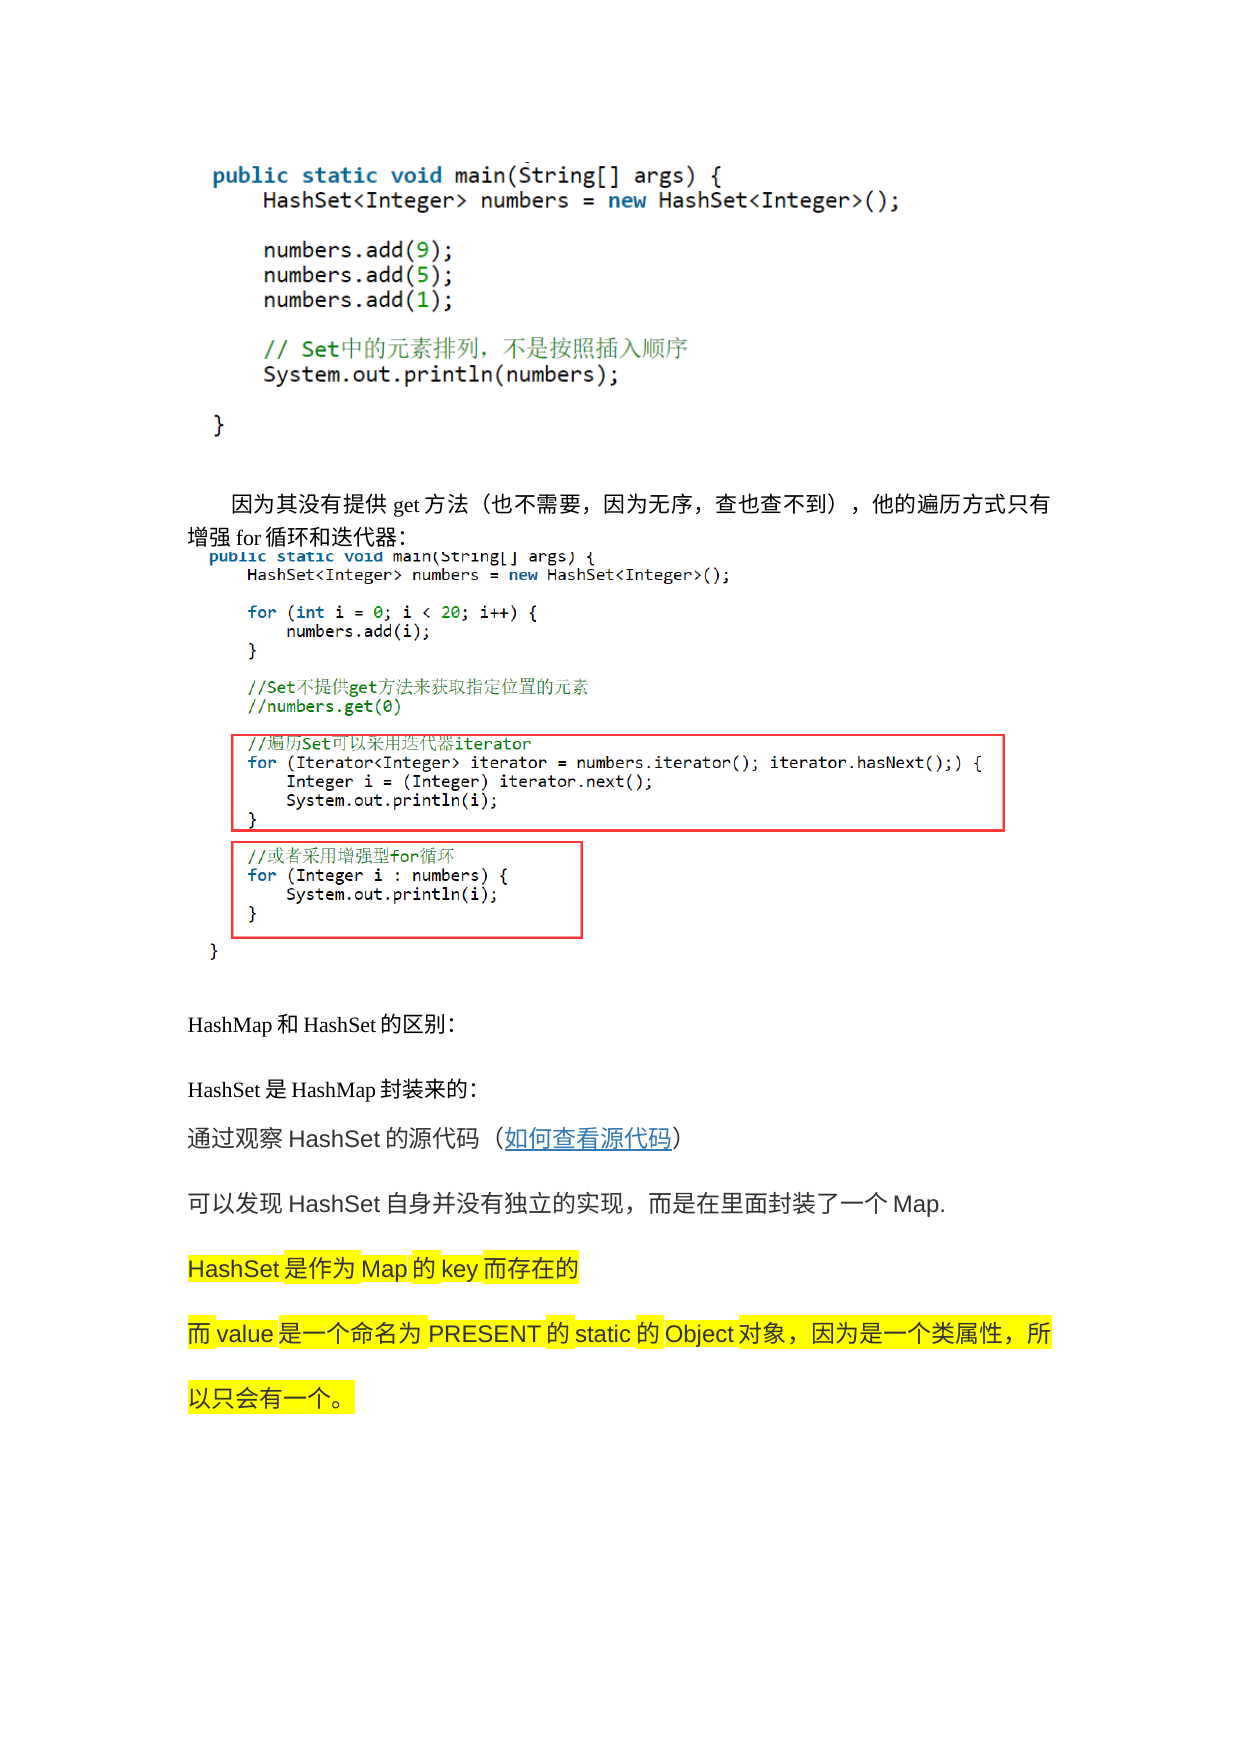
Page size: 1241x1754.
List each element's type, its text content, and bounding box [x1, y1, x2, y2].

text HashSet是作为Map的key而存在的 [187, 1234, 1053, 1299]
text HashSet是HashMap封装来的： [187, 1072, 1053, 1104]
text 通过观察HashSet的源代码（如何查看源代码） [187, 1104, 1053, 1169]
picture [187, 162, 970, 449]
text HashMap和HashSet的区别： [187, 1007, 1053, 1039]
text 可以发现HashSet自身并没有独立的实现，而是在里面封装了一个Map. [187, 1169, 1053, 1234]
picture [187, 552, 1053, 969]
text 而value是一个命名为PRESENT的static的Object对象，因为是一个类属性，所以只会有一个。 [187, 1299, 1053, 1429]
text 因为其没有提供get方法（也不需要，因为无序，查也查不到），他的遍历方式只有增强for循环和迭代器： [187, 487, 1053, 552]
picture [370, 552, 377, 559]
